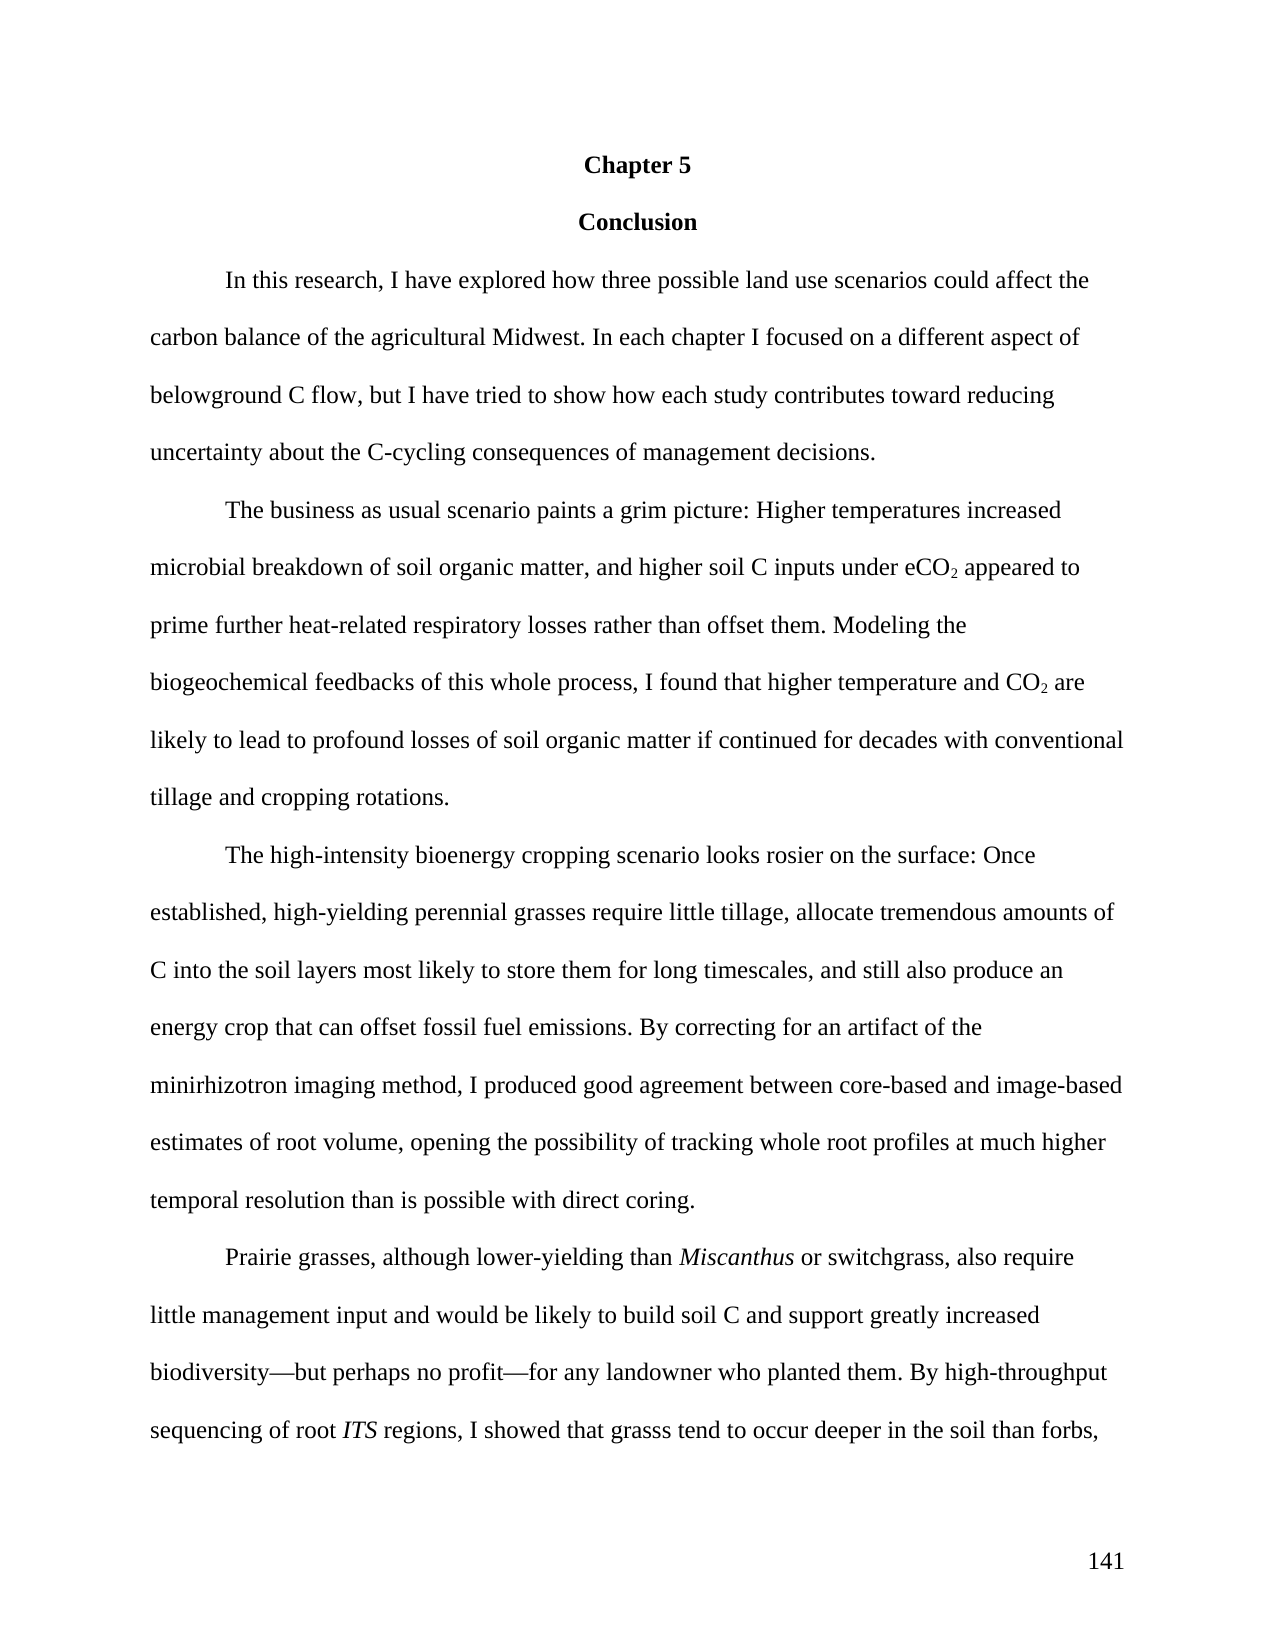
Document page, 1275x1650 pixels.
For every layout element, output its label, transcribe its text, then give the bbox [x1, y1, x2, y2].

text In this research, I have explored how three possible land use scenarios could affect the carbon balance of the agricultural Midwest. In each chapter I focused on a different aspect of belowground C flow, but I have tried to show how each study contributes toward reducing uncertainty about the C-cycling consequences of management decisions. [150, 265, 1125, 466]
text The high-intensity bioenergy cropping scenario looks rosier on the surface: Once established, high-yielding perennial grasses require little tillage, allocate tremendous amounts of C into the soil layers most likely to store them for long timescales, and still also produce an energy crop that can offset fossil fuel emissions. By correcting for an artifact of the minirhizotron imaging method, I produced good agreement between core-based and image-based estimates of root volume, opening the possibility of tracking whole root profiles at much higher temporal resolution than is possible with direct coring. [150, 840, 1125, 1214]
subtitle Chapter 5 [150, 150, 1125, 179]
text The business as usual scenario paints a grim picture: Higher temperatures increased microbial breakdown of soil organic matter, and higher soil C inputs under eCO2 appeared to prime further heat-related respiratory losses rather than offset them. Modeling the biogeochemical feedbacks of this whole process, I found that higher temperature and CO2 are likely to lead to profound losses of soil organic matter if continued for decades with conventional tillage and cropping rotations. [150, 495, 1125, 811]
subtitle Conclusion [150, 207, 1125, 236]
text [150, 1242, 1125, 1444]
